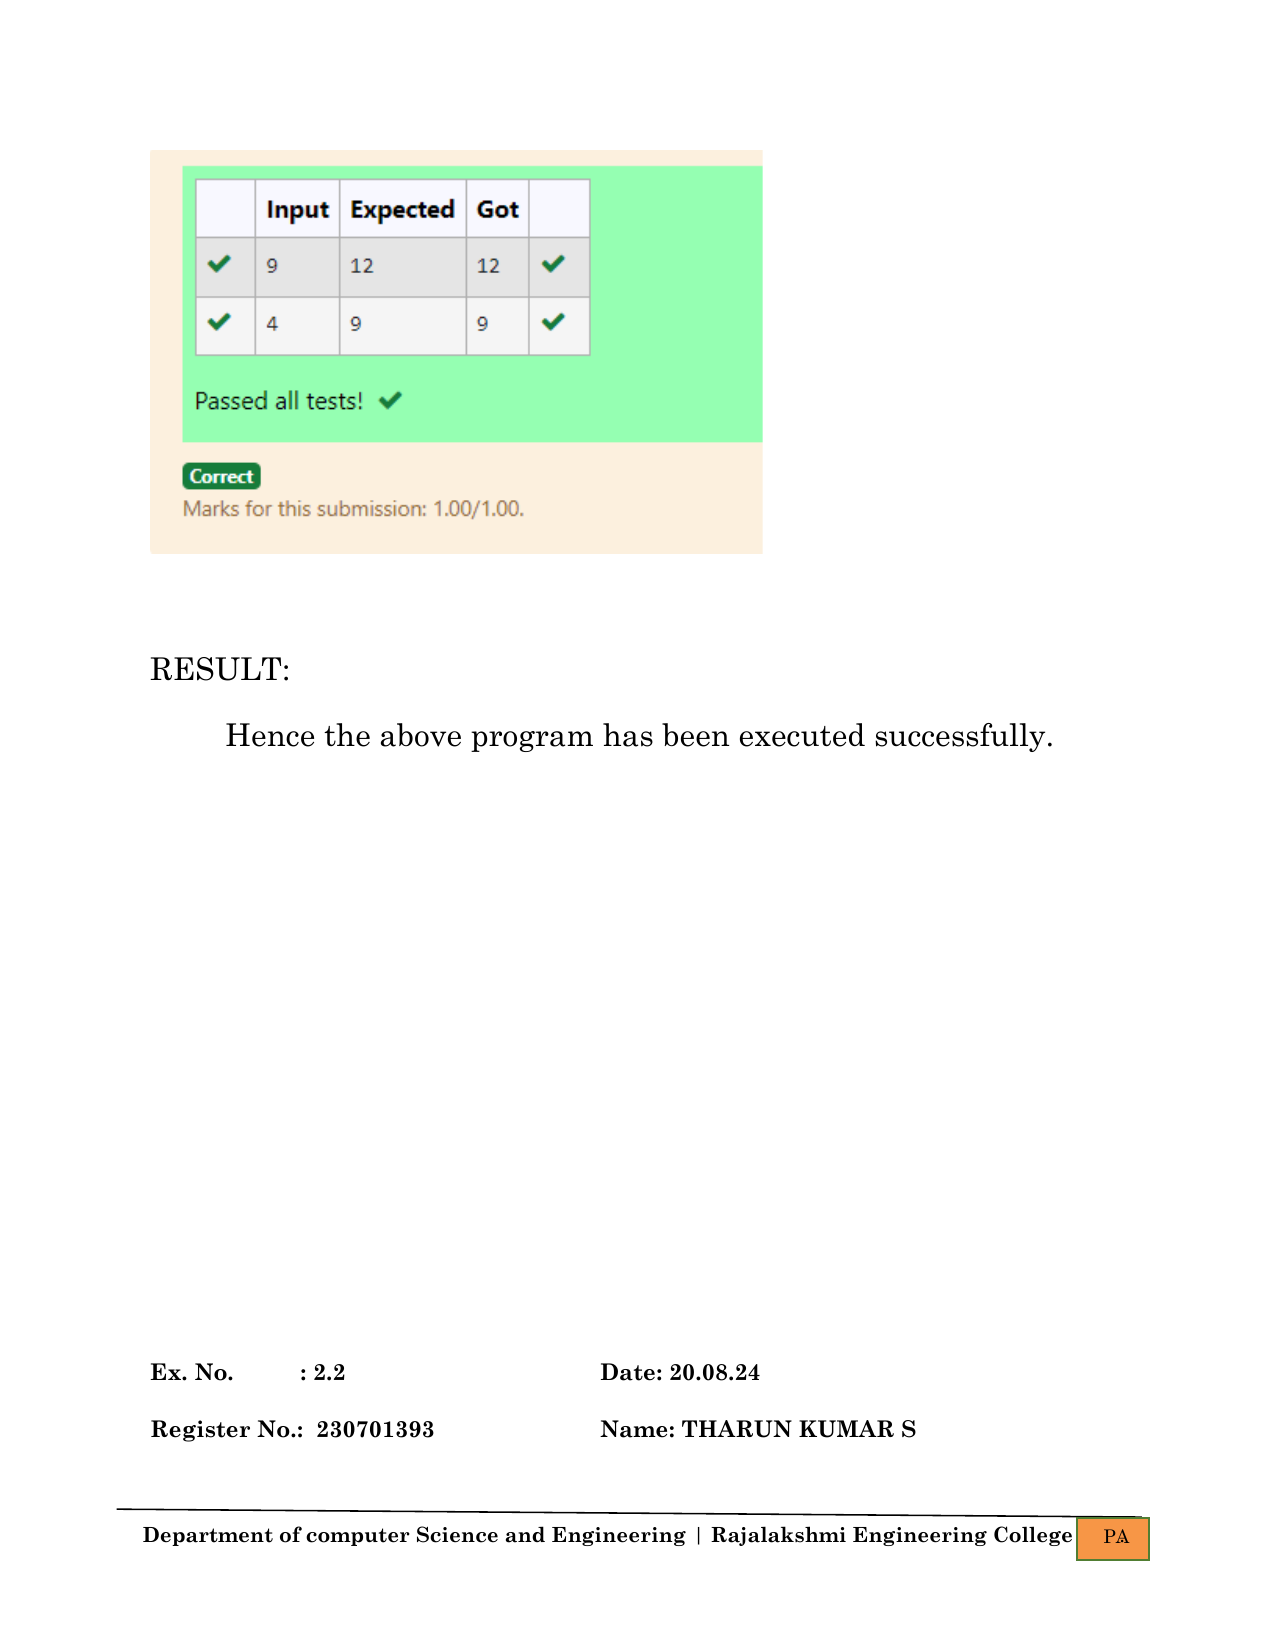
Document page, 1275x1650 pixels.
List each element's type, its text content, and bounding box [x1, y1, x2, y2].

picture [150, 150, 763, 554]
text Register No.: 230701393 Name: THARUN KUMAR S [150, 1414, 1125, 1442]
text RESULT: [150, 649, 1125, 687]
text Hence the above program has been executed successfully. [150, 716, 1125, 753]
text Ex. No. : 2.2 Date: 20.08.24 [150, 1358, 1125, 1385]
